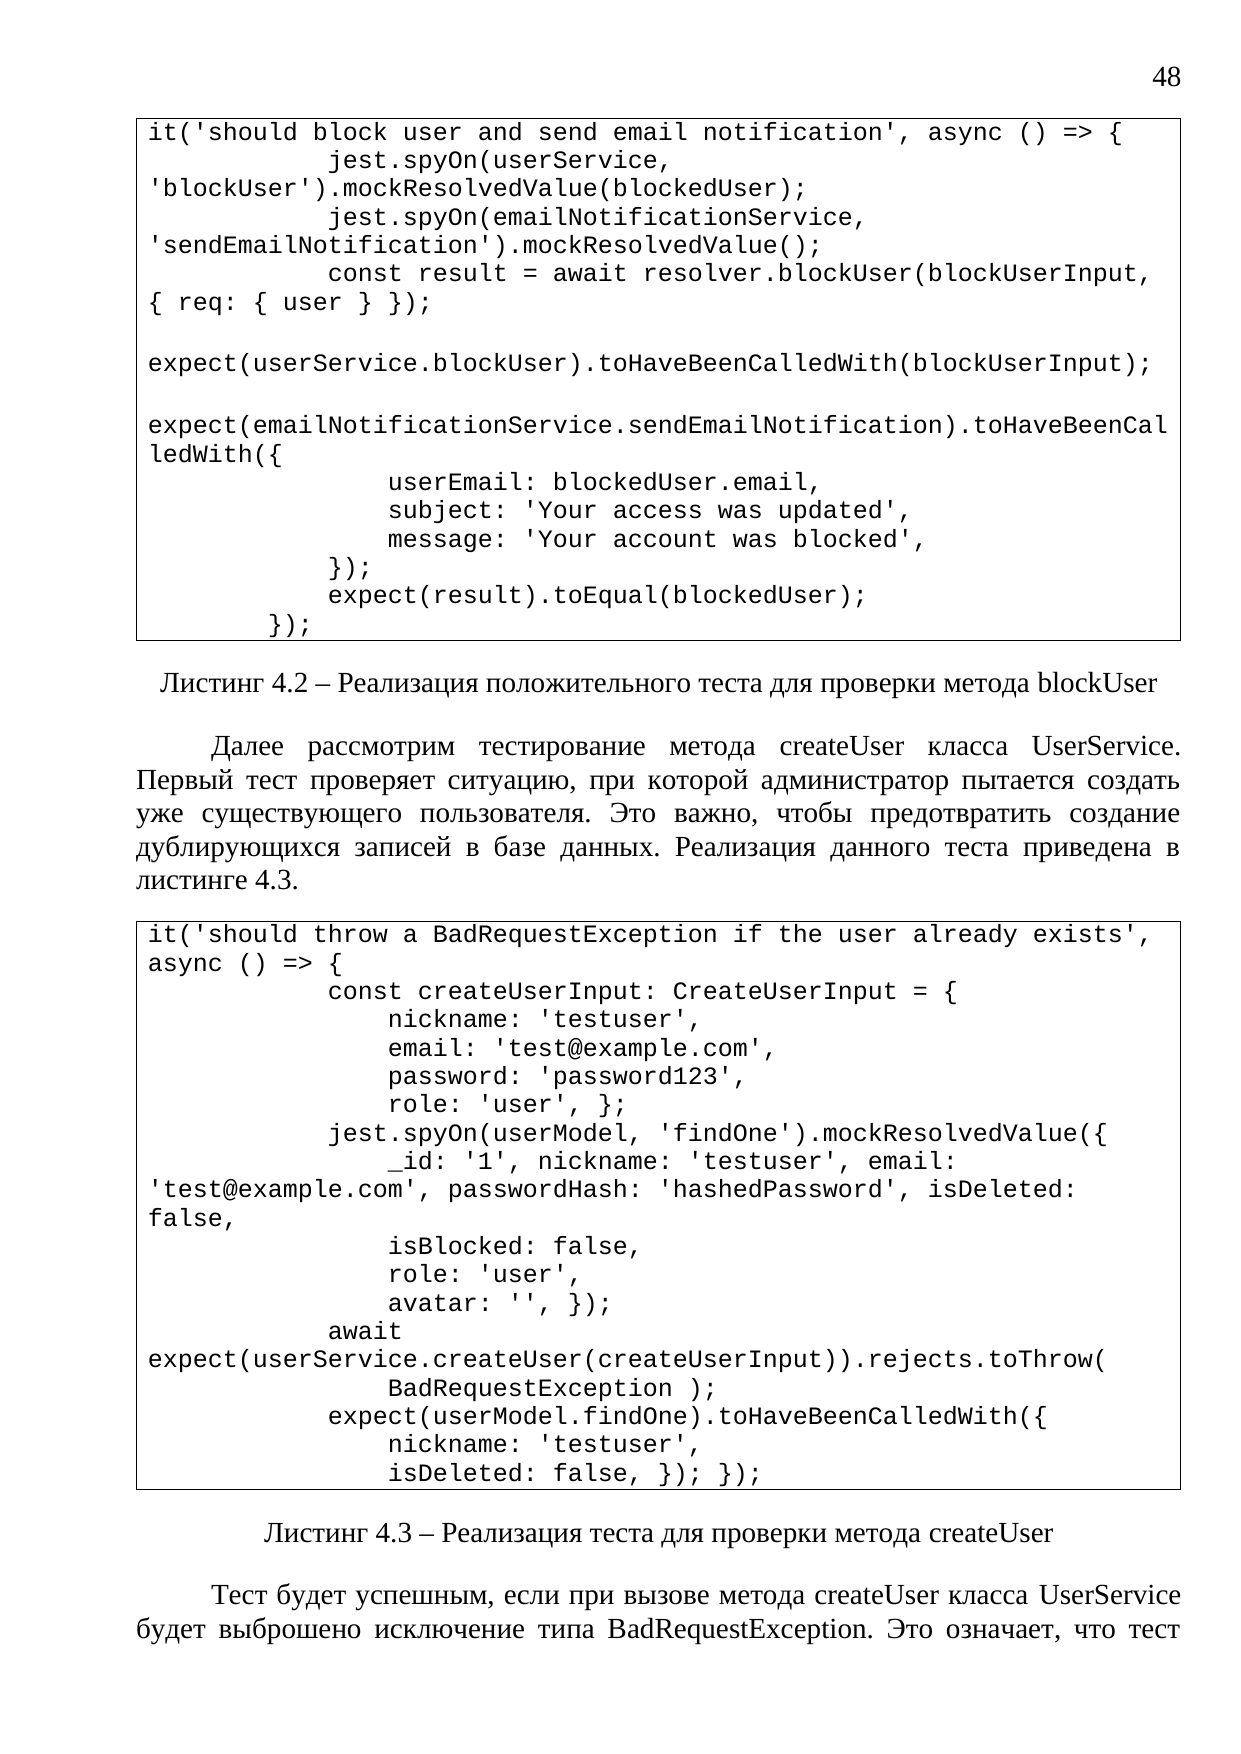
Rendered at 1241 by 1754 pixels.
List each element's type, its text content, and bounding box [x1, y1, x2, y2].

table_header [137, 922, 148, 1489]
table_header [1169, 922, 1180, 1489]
text Листинг 4.2 – Реализация положительного теста для проверки метода blockUser [136, 666, 1181, 699]
text Далее рассмотрим тестирование метода createUser класса UserService. Первый тест проверяет ситуацию, при которой администратор пытается создать уже существующего пользователя. Это важно, чтобы предотвратить создание дублирующихся записей в базе данных. Реализация данного теста приведена в листинге 4.3. [136, 728, 1181, 896]
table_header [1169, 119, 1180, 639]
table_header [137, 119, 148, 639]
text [136, 1577, 1181, 1644]
text Листинг 4.3 – Реализация теста для проверки метода createUser [136, 1515, 1181, 1548]
